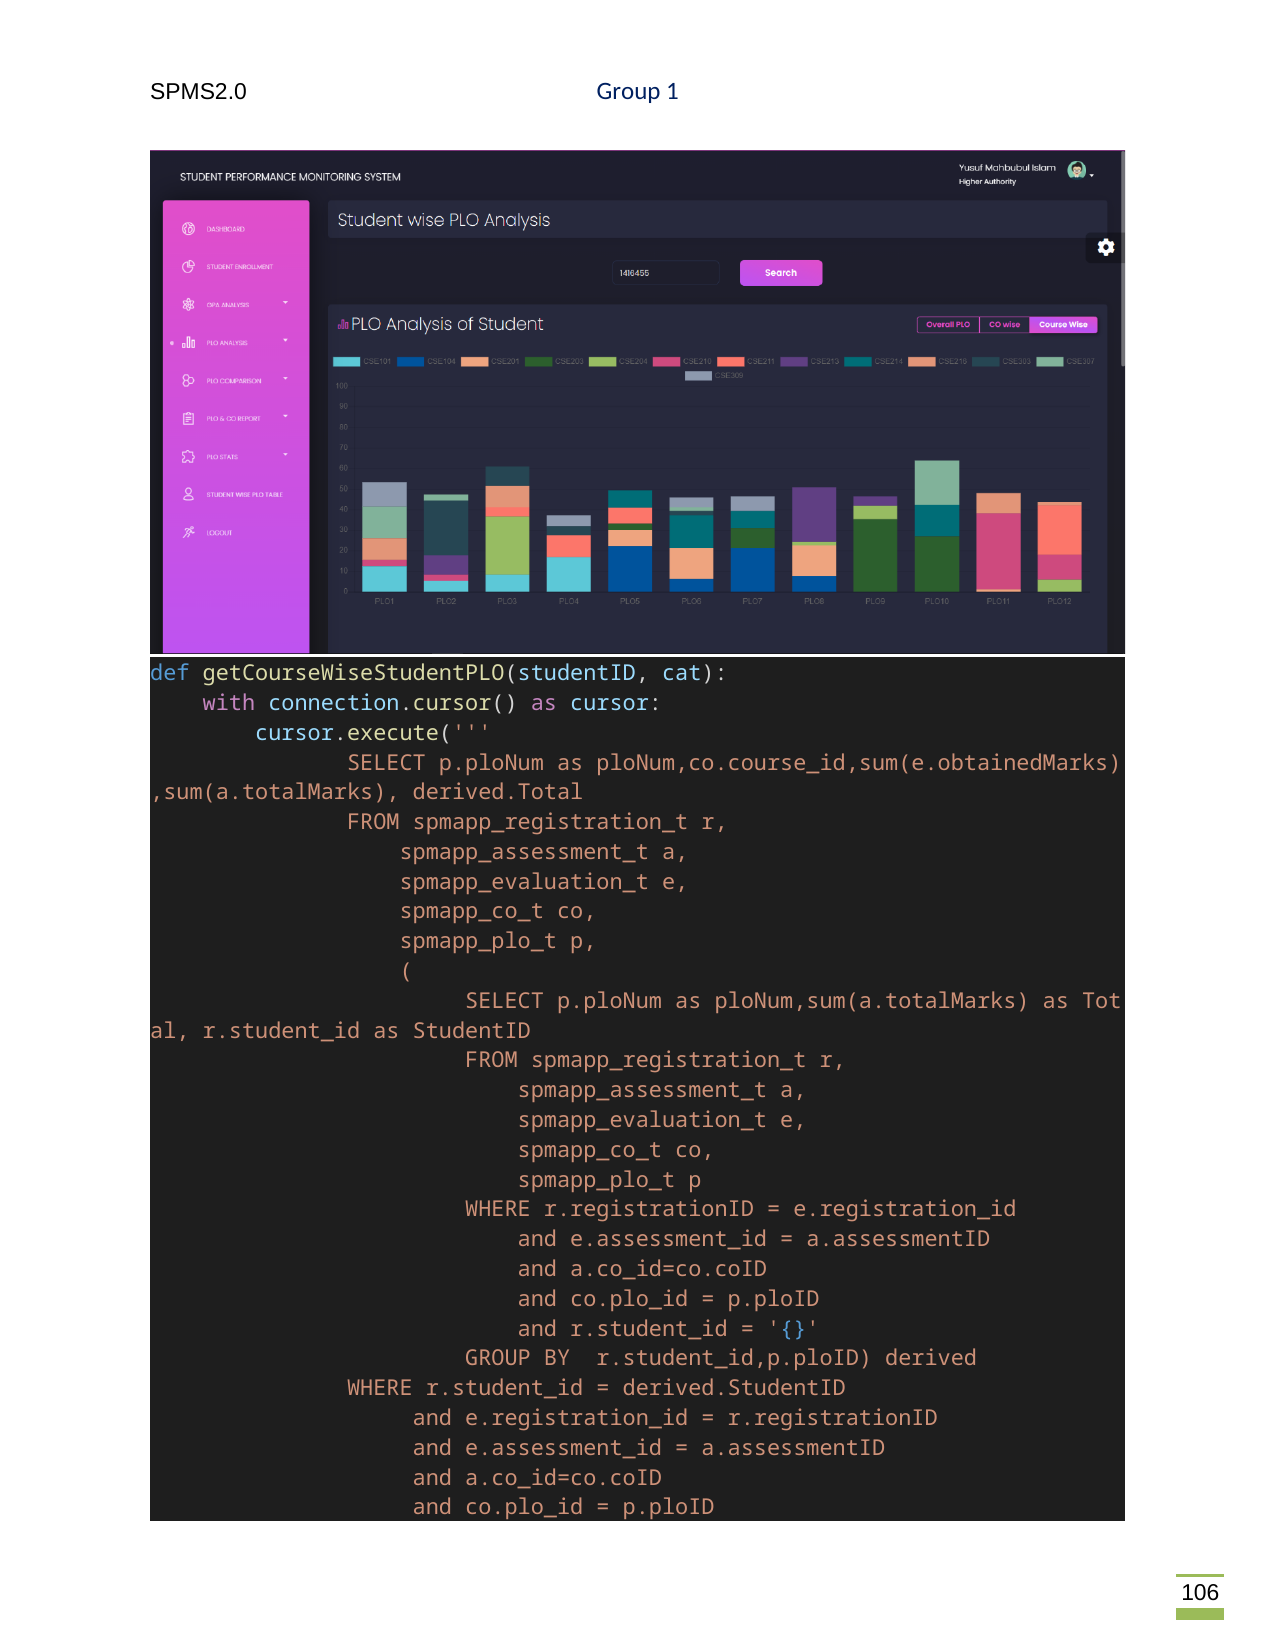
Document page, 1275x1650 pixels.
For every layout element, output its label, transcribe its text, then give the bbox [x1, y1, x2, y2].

text SELECT p.ploNum as ploNum,co.course_id,sum(e.obtainedMarks),sum(a.totalMarks), derived.Total [150, 746, 1125, 806]
text GROUP BY r.student_id,p.ploID) derived [150, 1342, 1125, 1372]
text FROM spmapp_registration_t r, [150, 1044, 1125, 1074]
text cursor.execute(''' [150, 717, 1125, 746]
text and co.plo_id = p.ploID [150, 1491, 1125, 1521]
text and e.registration_id = r.registrationID [150, 1402, 1125, 1432]
text ( [150, 955, 1125, 985]
text and co.plo_id = p.ploID [150, 1283, 1125, 1312]
text spmapp_co_t co, [150, 1134, 1125, 1163]
text spmapp_evaluation_t e, [150, 1104, 1125, 1134]
text and e.assessment_id = a.assessmentID [150, 1223, 1125, 1253]
text with connection.cursor() as cursor: [150, 687, 1125, 717]
text spmapp_evaluation_t e, [150, 866, 1125, 895]
text WHERE r.registrationID = e.registration_id [150, 1193, 1125, 1223]
text FROM spmapp_registration_t r, [150, 806, 1125, 836]
text def getCourseWiseStudentPLO(studentID, cat): [150, 657, 1125, 687]
text spmapp_plo_t p, [150, 925, 1125, 955]
text WHERE r.student_id = derived.StudentID [150, 1372, 1125, 1402]
text spmapp_assessment_t a, [150, 1074, 1125, 1104]
text and r.student_id = '{}' [150, 1312, 1125, 1342]
text and a.co_id=co.coID [150, 1253, 1125, 1283]
text and a.co_id=co.coID [150, 1461, 1125, 1491]
text and e.assessment_id = a.assessmentID [150, 1432, 1125, 1461]
text SELECT p.ploNum as ploNum,sum(a.totalMarks) as Total, r.student_id as StudentID [150, 985, 1125, 1044]
text spmapp_assessment_t a, [150, 836, 1125, 866]
picture [150, 150, 1125, 654]
text spmapp_co_t co, [150, 895, 1125, 925]
text spmapp_plo_t p [150, 1163, 1125, 1193]
